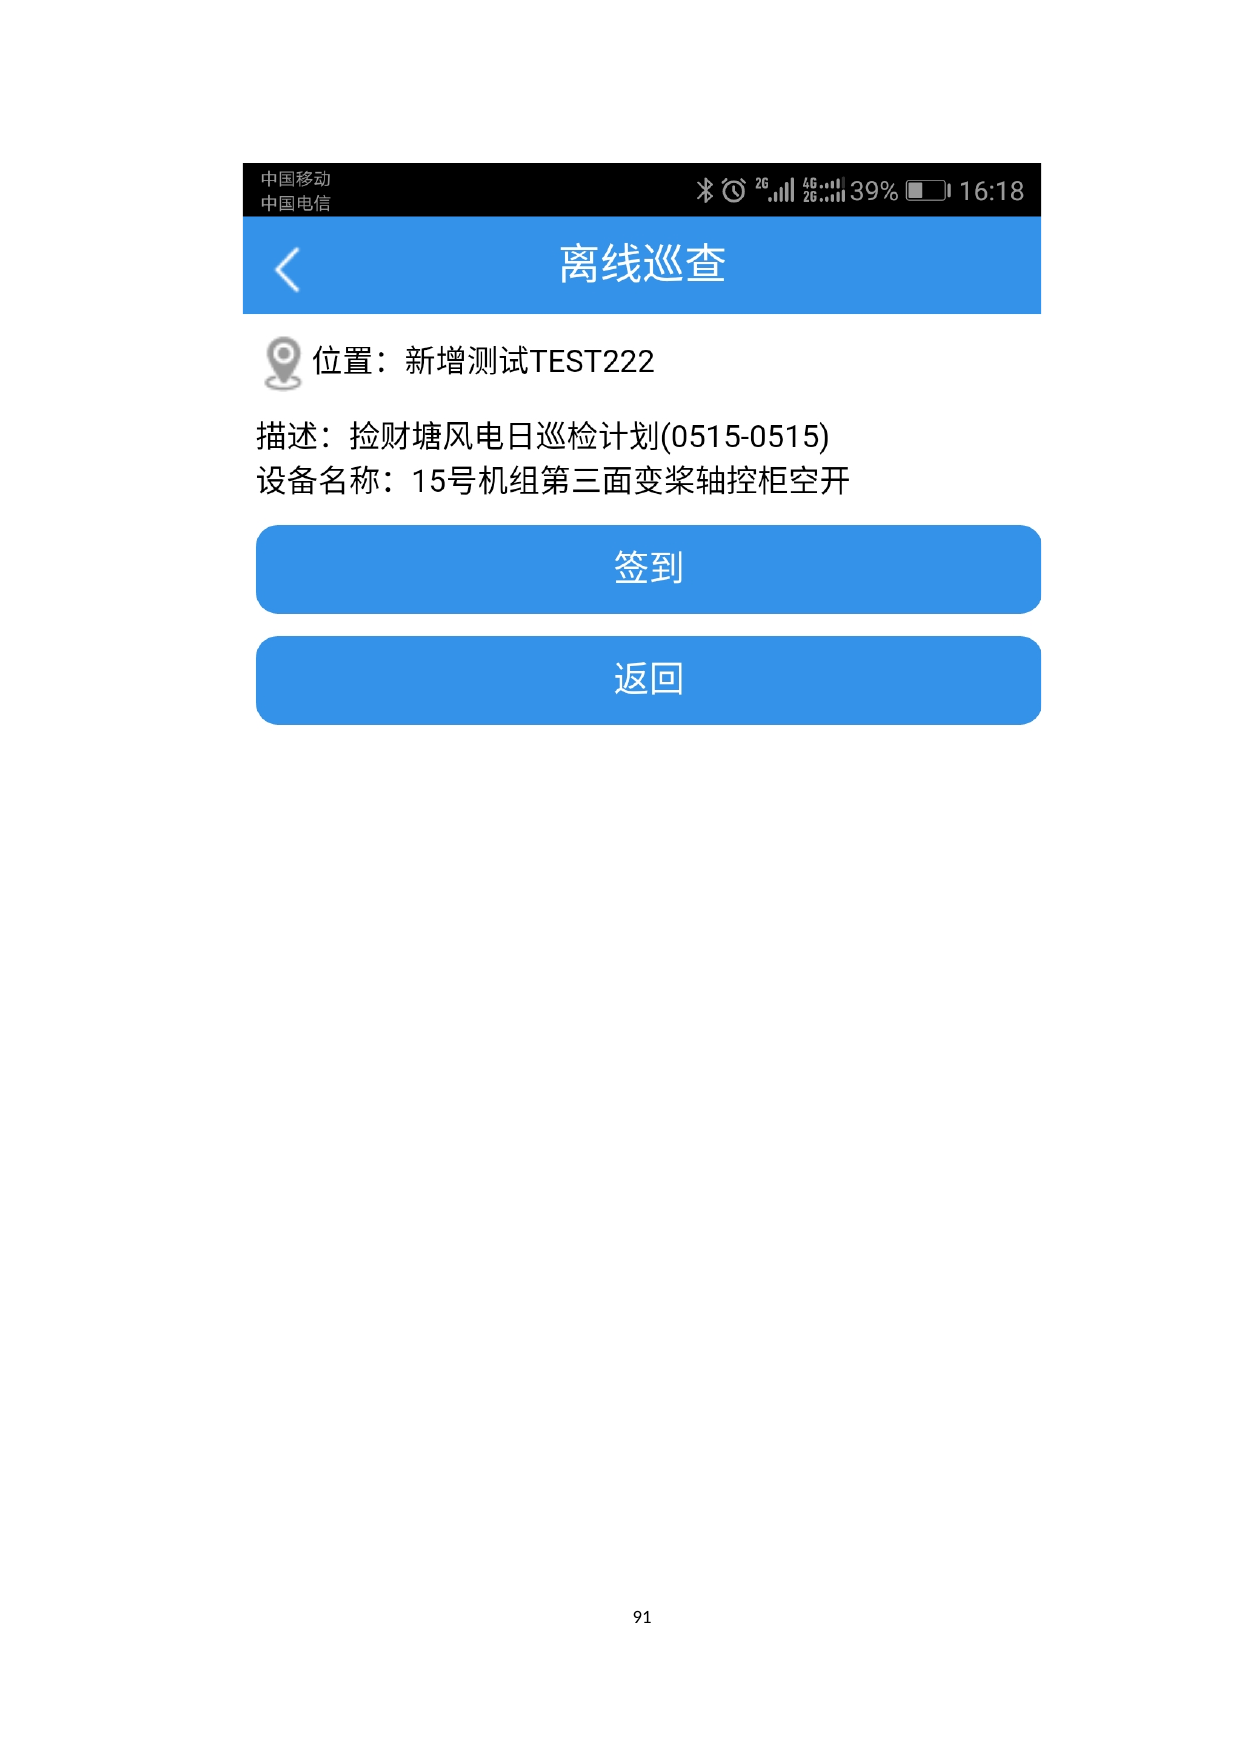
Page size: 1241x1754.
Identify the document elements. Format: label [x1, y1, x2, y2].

picture [242, 163, 1042, 1583]
